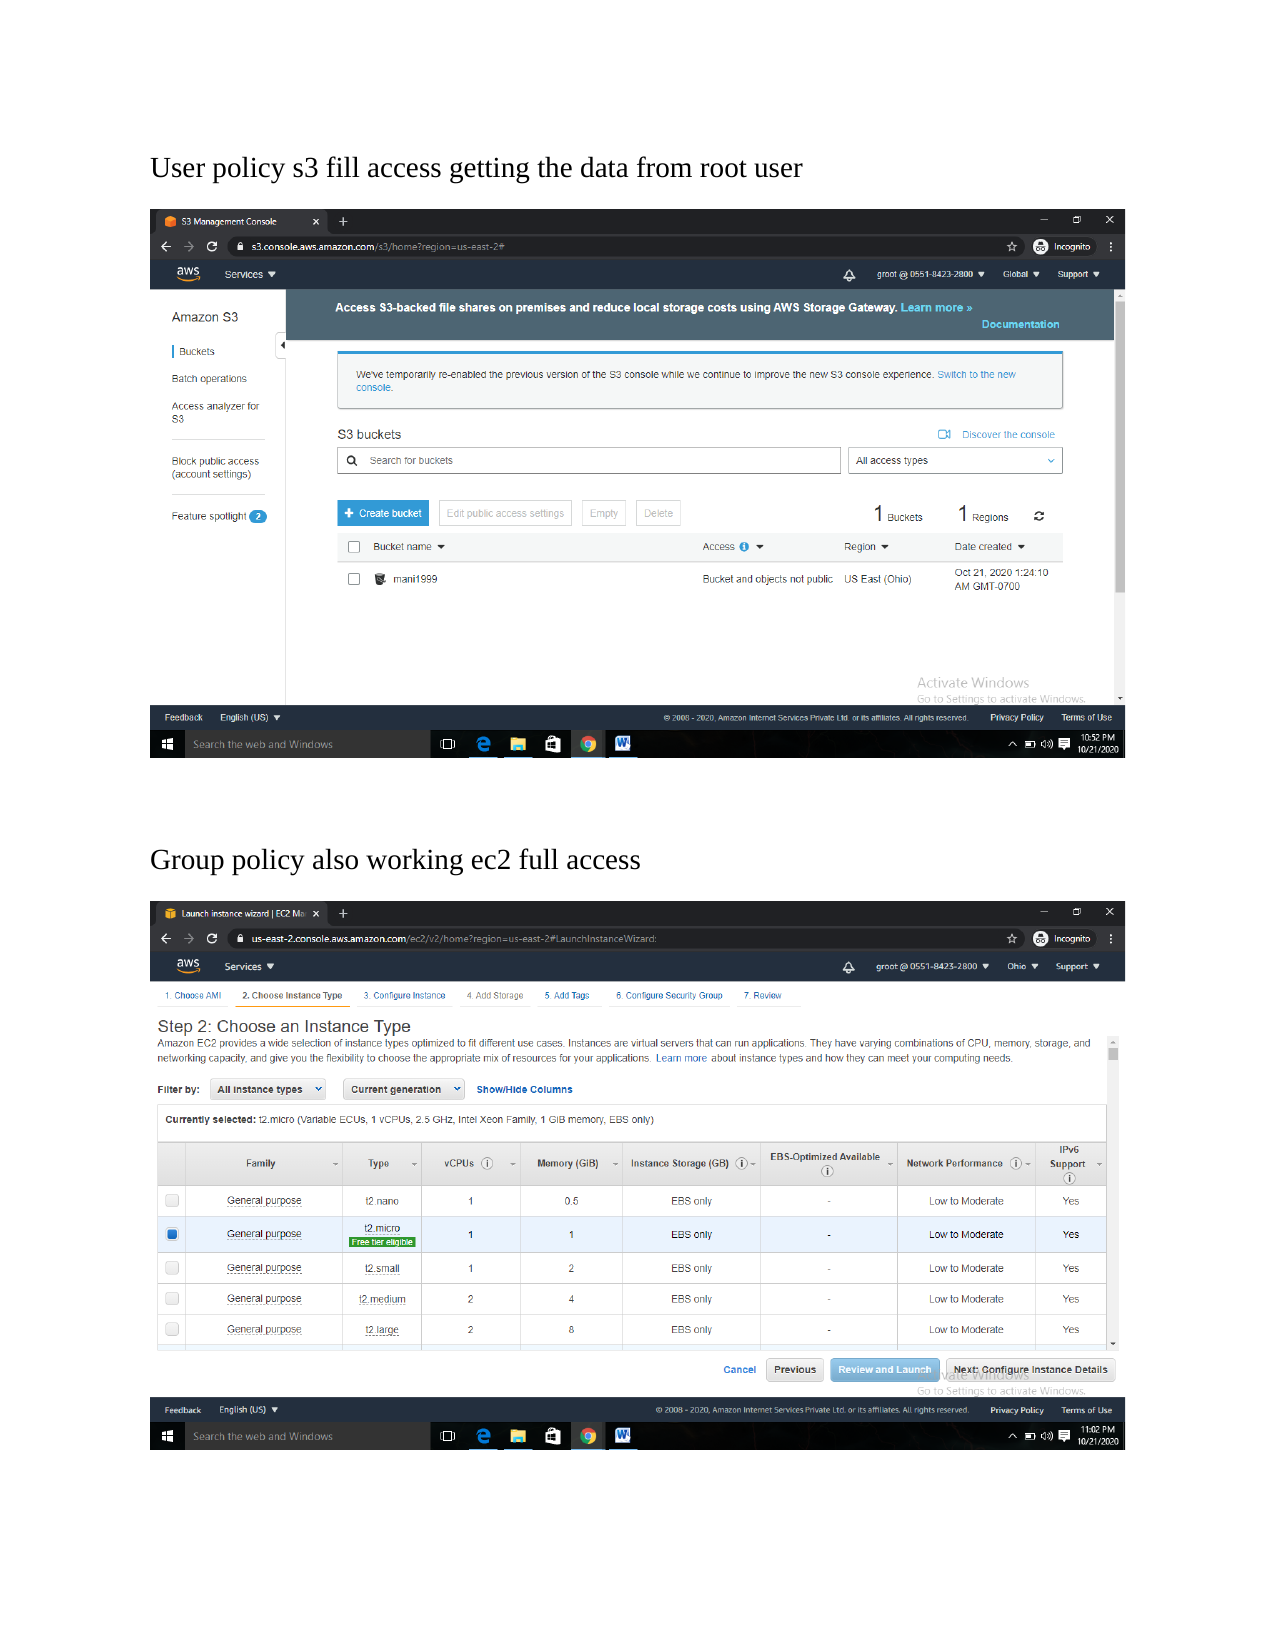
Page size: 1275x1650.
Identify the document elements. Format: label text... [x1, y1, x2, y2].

text User policy s3 fill access getting the data from root user [150, 150, 1125, 183]
picture [150, 209, 1125, 758]
text Group policy also working ec2 full access [150, 842, 1125, 875]
picture [150, 901, 1125, 1450]
